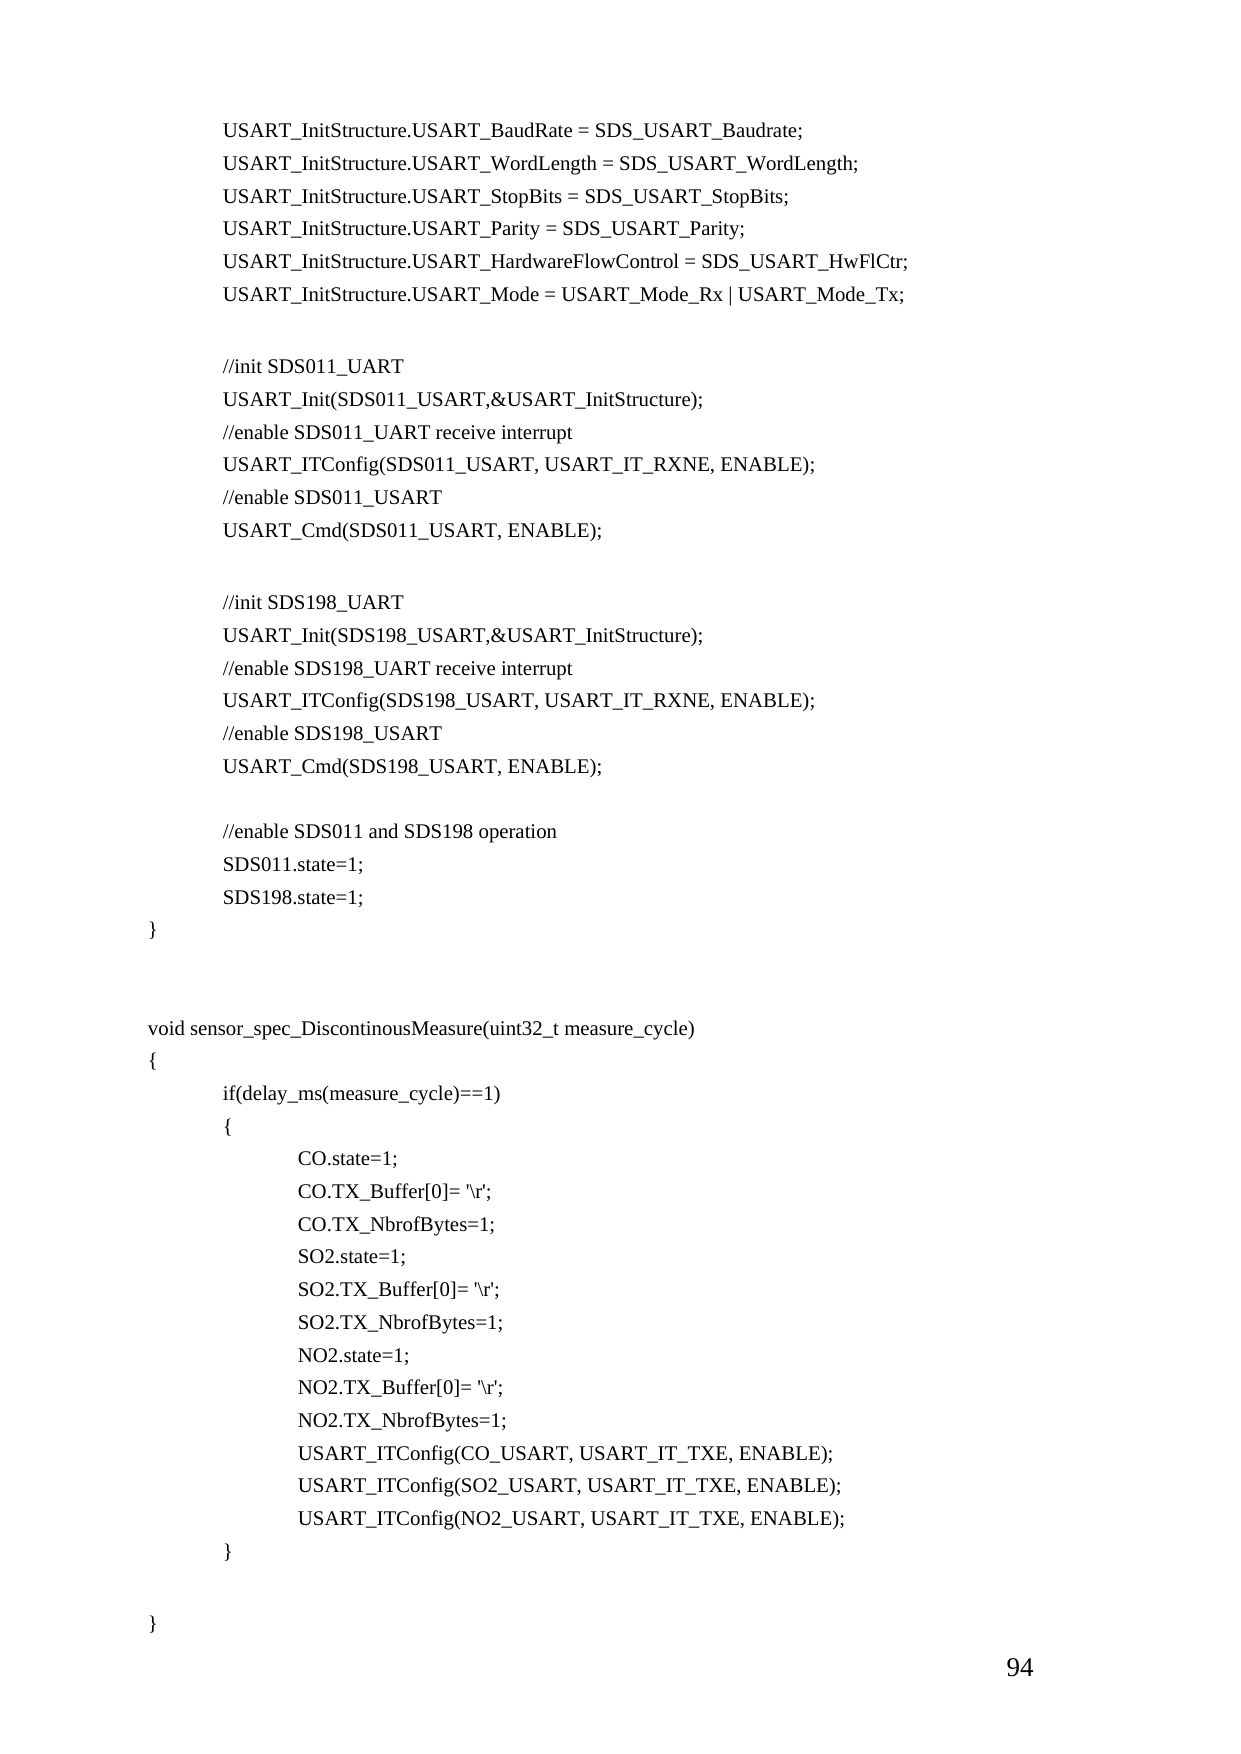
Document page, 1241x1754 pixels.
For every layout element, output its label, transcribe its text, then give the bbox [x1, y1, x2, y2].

text SO2.TX_NbrofBytes=1; [148, 1310, 1033, 1334]
text //enable SDS198_UART receive interrupt [148, 656, 1033, 680]
text SO2.state=1; [148, 1244, 1033, 1268]
text { [148, 1048, 1033, 1072]
text //init SDS198_UART [148, 590, 1033, 614]
text USART_ITConfig(SDS198_USART, USART_IT_RXNE, ENABLE); [148, 688, 1033, 712]
text SDS198.state=1; [148, 884, 1033, 909]
text } [148, 917, 1033, 941]
text USART_ITConfig(CO_USART, USART_IT_TXE, ENABLE); [148, 1441, 1033, 1465]
text //enable SDS011_UART receive interrupt [148, 419, 1033, 444]
text SO2.TX_Buffer[0]= '\r'; [148, 1277, 1033, 1301]
text CO.state=1; [148, 1146, 1033, 1170]
text } [148, 1611, 1033, 1635]
text USART_ITConfig(NO2_USART, USART_IT_TXE, ENABLE); [148, 1506, 1033, 1530]
text USART_InitStructure.USART_Parity = SDS_USART_Parity; [148, 216, 1033, 240]
text NO2.state=1; [148, 1342, 1033, 1367]
text USART_InitStructure.USART_Mode = USART_Mode_Rx | USART_Mode_Tx; [148, 282, 1033, 306]
text CO.TX_Buffer[0]= '\r'; [148, 1179, 1033, 1203]
text //enable SDS011 and SDS198 operation [148, 819, 1033, 843]
text } [148, 1539, 1033, 1563]
text void sensor_spec_DiscontinousMeasure(uint32_t measure_cycle) [148, 1015, 1033, 1039]
text USART_Init(SDS011_USART,&USART_InitStructure); [148, 387, 1033, 411]
text USART_Init(SDS198_USART,&USART_InitStructure); [148, 623, 1033, 647]
text { [148, 1113, 1033, 1138]
text USART_InitStructure.USART_HardwareFlowControl = SDS_USART_HwFlCtr; [148, 249, 1033, 273]
text SDS011.state=1; [148, 852, 1033, 876]
text NO2.TX_Buffer[0]= '\r'; [148, 1375, 1033, 1399]
text //init SDS011_UART [148, 354, 1033, 378]
text CO.TX_NbrofBytes=1; [148, 1212, 1033, 1236]
text //enable SDS198_USART [148, 721, 1033, 745]
text USART_ITConfig(SDS011_USART, USART_IT_RXNE, ENABLE); [148, 452, 1033, 476]
text if(delay_ms(measure_cycle)==1) [148, 1081, 1033, 1105]
text USART_Cmd(SDS011_USART, ENABLE); [148, 518, 1033, 542]
text USART_InitStructure.USART_WordLength = SDS_USART_WordLength; [148, 151, 1033, 175]
text USART_Cmd(SDS198_USART, ENABLE); [148, 754, 1033, 778]
text USART_ITConfig(SO2_USART, USART_IT_TXE, ENABLE); [148, 1473, 1033, 1497]
text USART_InitStructure.USART_StopBits = SDS_USART_StopBits; [148, 183, 1033, 208]
text NO2.TX_NbrofBytes=1; [148, 1408, 1033, 1432]
text //enable SDS011_USART [148, 485, 1033, 509]
text USART_InitStructure.USART_BaudRate = SDS_USART_Baudrate; [148, 118, 1033, 142]
